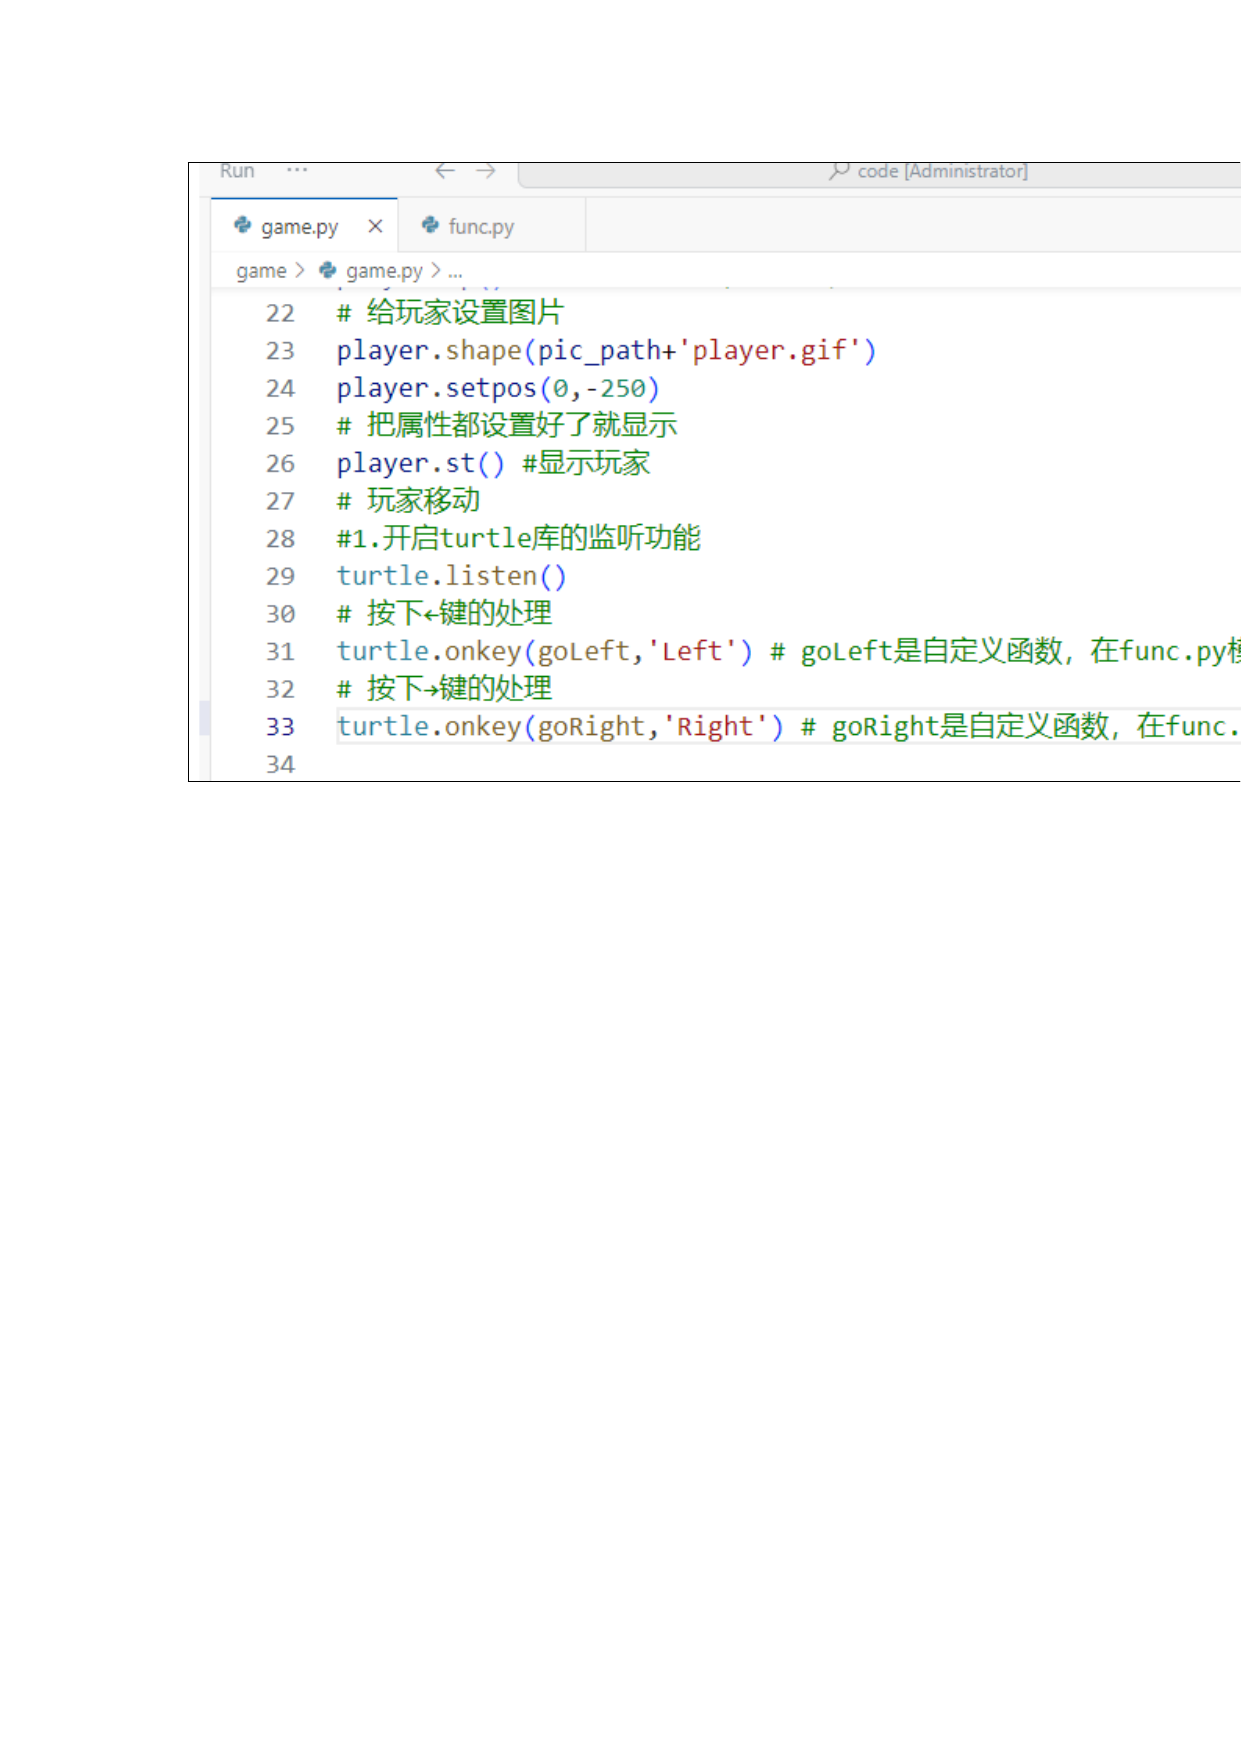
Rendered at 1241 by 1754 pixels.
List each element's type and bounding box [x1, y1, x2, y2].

table_cell [189, 163, 199, 781]
picture [199, 163, 1241, 781]
